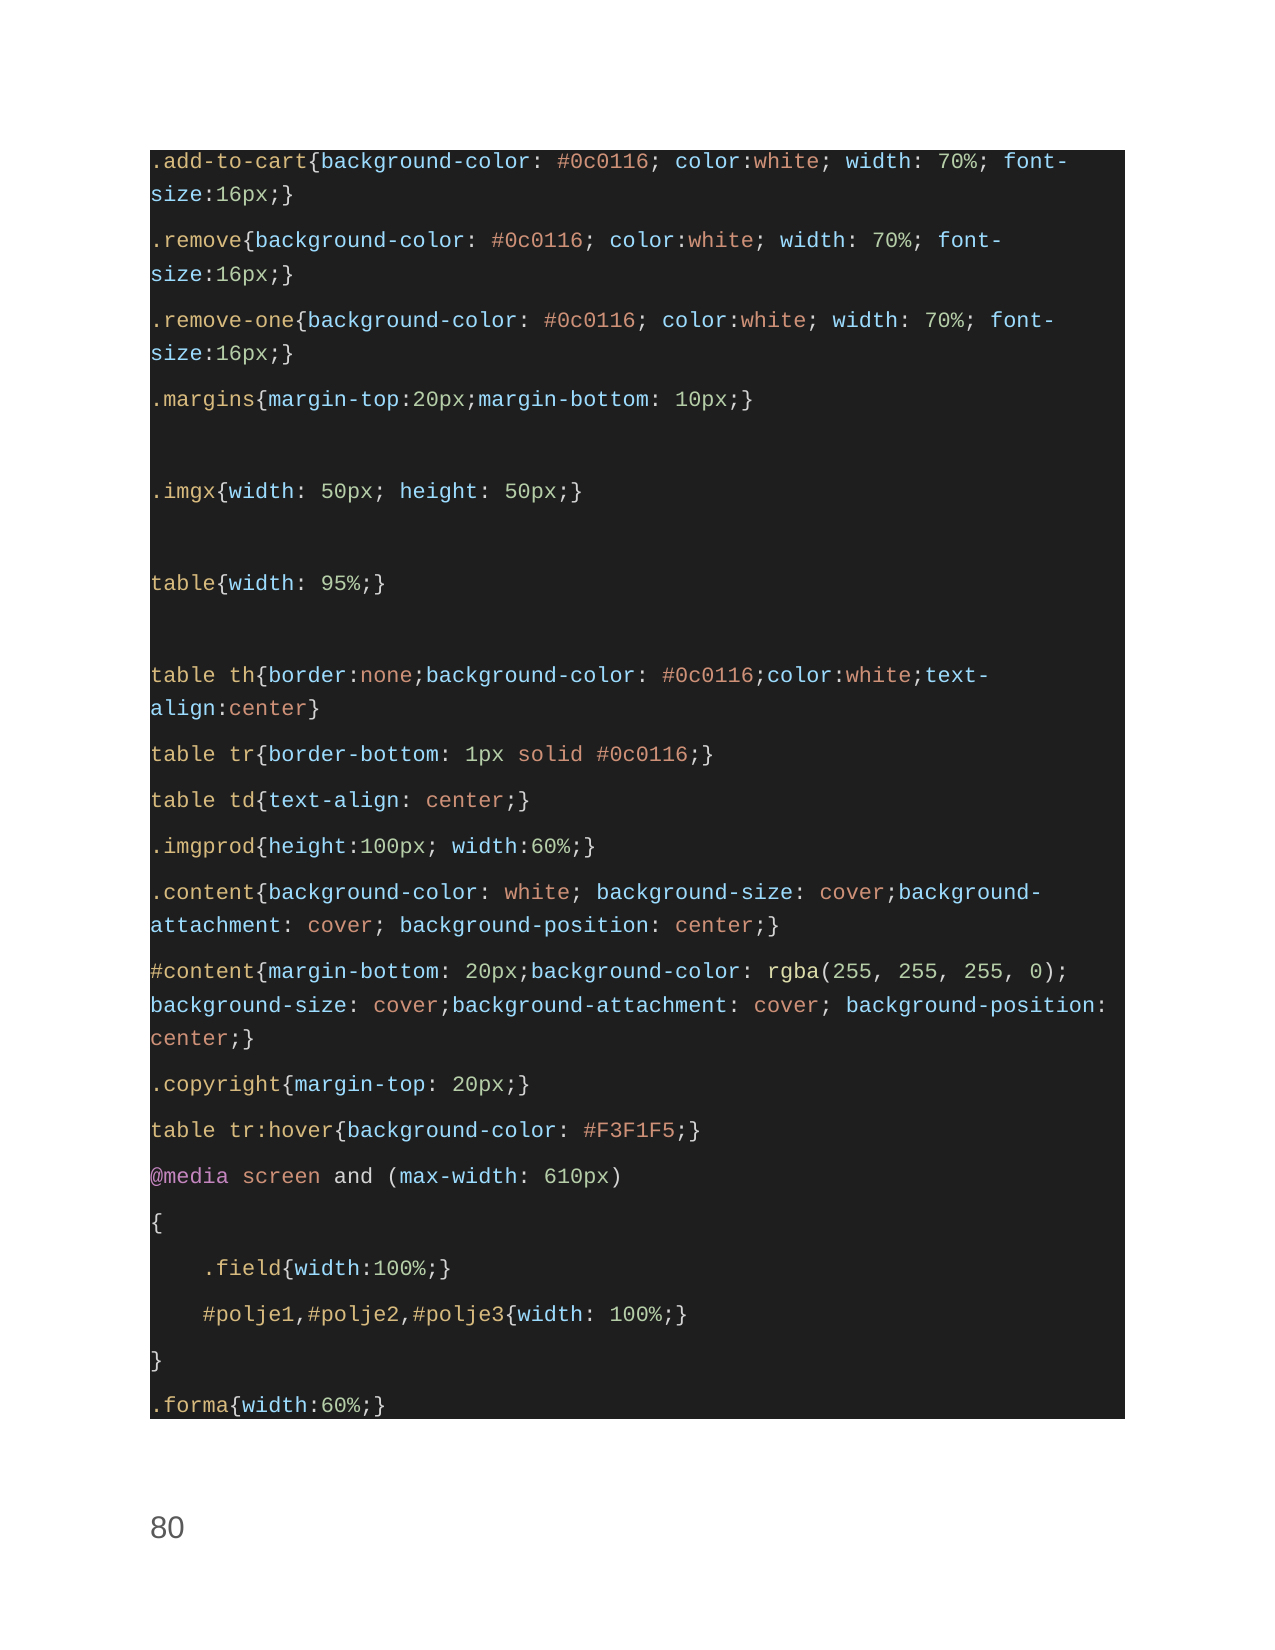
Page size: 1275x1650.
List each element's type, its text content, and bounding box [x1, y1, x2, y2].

text table{width: 95%;} [150, 572, 1125, 597]
text } [150, 1349, 1125, 1373]
text #content{margin-bottom: 20px;background-color: rgba(255, 255, 255, 0); background-size: cover;background-attachment: cover; background-position: center;} [150, 960, 1125, 1052]
text table td{text-align: center;} [150, 789, 1125, 814]
text .add-to-cart{background-color: #0c0116; color:white; width: 70%; font-size:16px;} [150, 150, 1125, 208]
text @media screen and (max-width: 610px) [150, 1165, 1125, 1190]
text { [150, 1211, 1125, 1236]
text table tr:hover{background-color: #F3F1F5;} [150, 1119, 1125, 1144]
text .remove-one{background-color: #0c0116; color:white; width: 70%; font-size:16px;} [150, 309, 1125, 367]
text .field{width:100%;} [150, 1257, 1125, 1282]
text #polje1,#polje2,#polje3{width: 100%;} [150, 1303, 1125, 1328]
text .imgx{width: 50px; height: 50px;} [150, 480, 1125, 505]
text .margins{margin-top:20px;margin-bottom: 10px;} [150, 388, 1125, 413]
text .imgprod{height:100px; width:60%;} [150, 835, 1125, 860]
text .copyright{margin-top: 20px;} [150, 1073, 1125, 1098]
text .remove{background-color: #0c0116; color:white; width: 70%; font-size:16px;} [150, 229, 1125, 288]
text table th{border:none;background-color: #0c0116;color:white;text-align:center} [150, 664, 1125, 722]
text .content{background-color: white; background-size: cover;background-attachment: cover; background-position: center;} [150, 881, 1125, 939]
text table tr{border-bottom: 1px solid #0c0116;} [150, 743, 1125, 768]
text .forma{width:60%;} [150, 1395, 1125, 1419]
